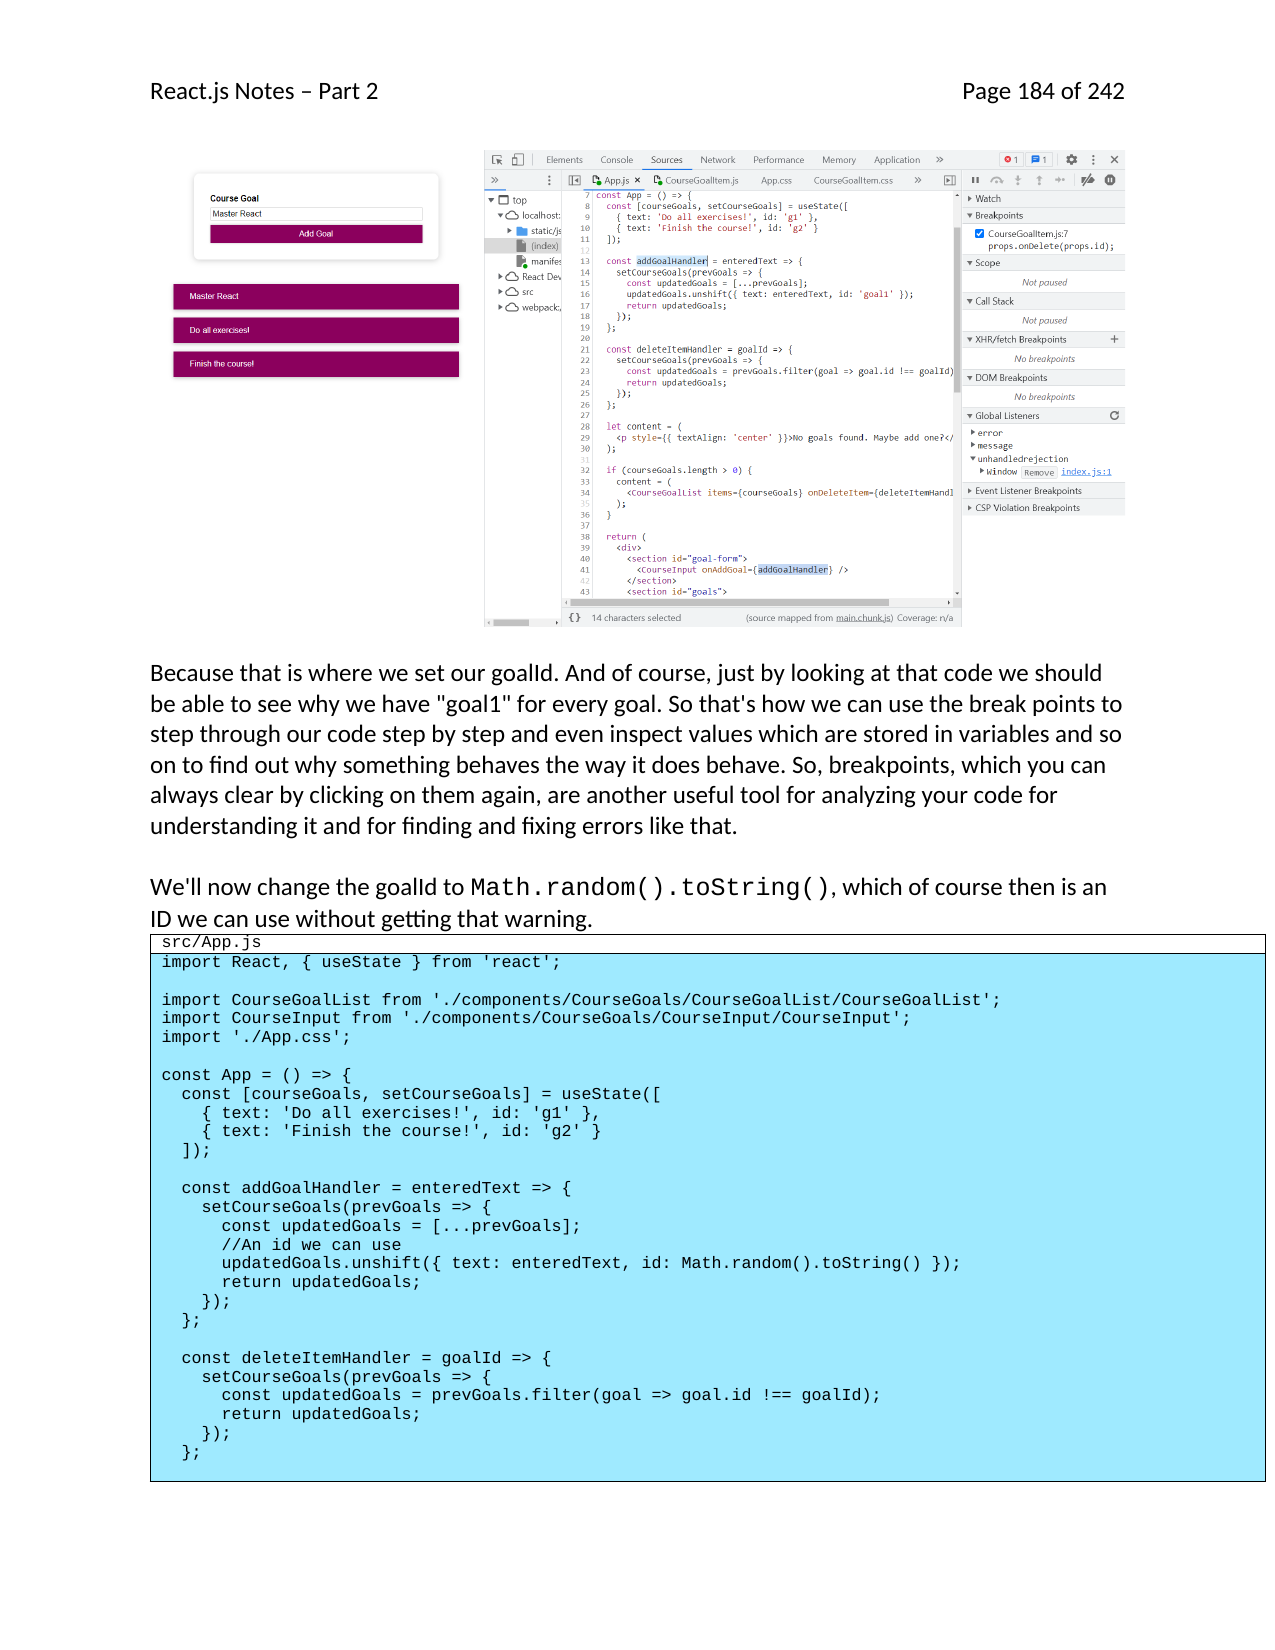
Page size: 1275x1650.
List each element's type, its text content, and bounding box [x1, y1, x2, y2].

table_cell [151, 954, 1265, 1481]
table_header src/App.js [151, 935, 1265, 953]
text Because that is where we set our goalId. And of course, just by looking at that code we should be able to see why we have "goal1" for every goal. So that's how we can use the break points to step through our code step by step and even inspect values which are stored in variables and so on to find out why something behaves the way it does behave. So, breakpoints, which you can always clear by clicking on them again, are another useful tool for analyzing your code for understanding it and for finding and fixing errors like that. [150, 657, 1125, 841]
picture [150, 150, 1125, 627]
text We'll now change the goalId to Math.random().toString(), which of course then is an ID we can use without getting that warning. [150, 871, 1125, 933]
